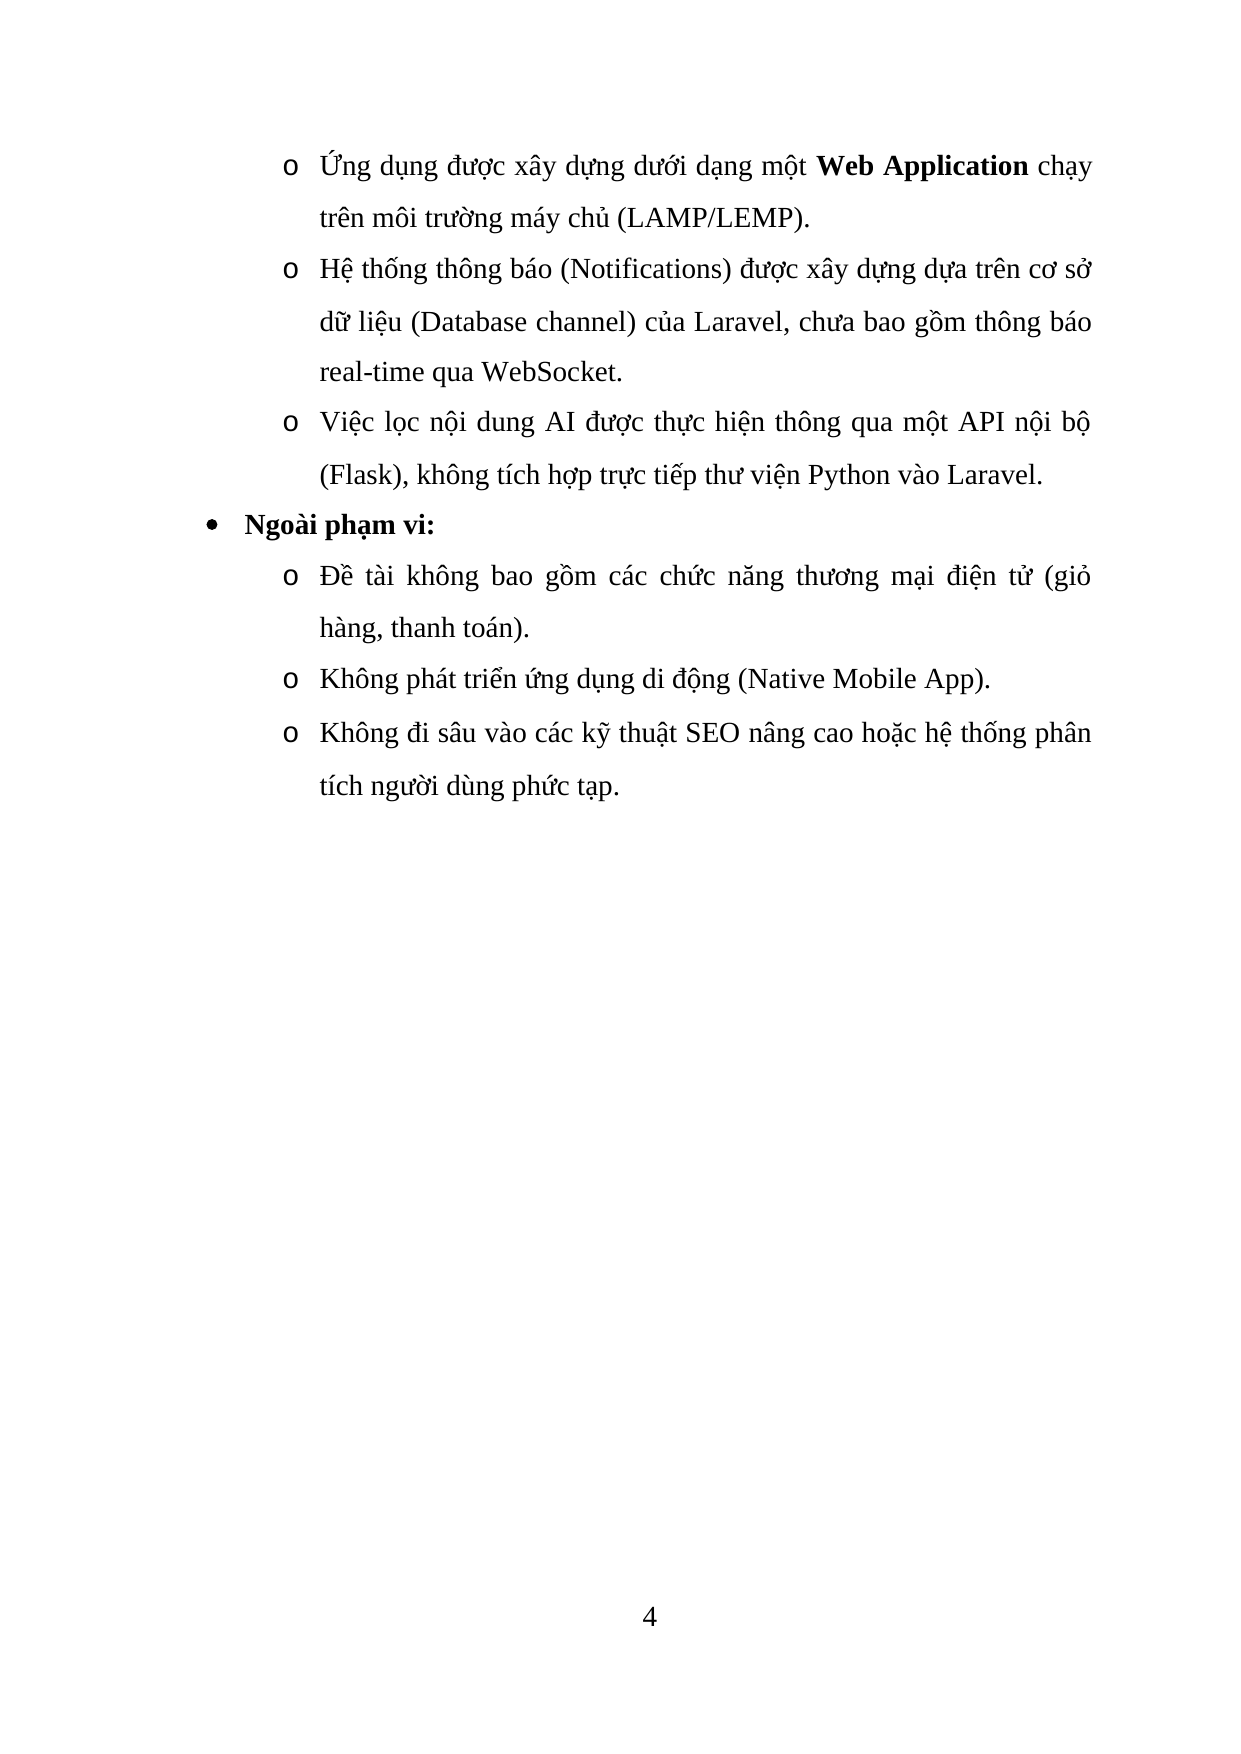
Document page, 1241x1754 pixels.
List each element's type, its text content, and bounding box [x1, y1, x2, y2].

list Không phát triển ứng dụng di động (Native Mobile App). [282, 661, 1092, 697]
list Không đi sâu vào các kỹ thuật SEO nâng cao hoặc hệ thống phân tích người dùng phức tạp. [282, 715, 1092, 801]
list Hệ thống thông báo (Notifications) được xây dựng dựa trên cơ sở dữ liệu (Database channel) của Laravel, chưa bao gồm thông báo real-time qua WebSocket. [282, 251, 1092, 387]
list Việc lọc nội dung AI được thực hiện thông qua một API nội bộ (Flask), không tích hợp trực tiếp thư viện Python vào Laravel. [282, 404, 1092, 491]
list Ứng dụng được xây dựng dưới dạng một Web Application chạy trên môi trường máy chủ (LAMP/LEMP). [282, 148, 1092, 234]
list Ngoài phạm vi: [207, 507, 1092, 541]
list Đề tài không bao gồm các chức năng thương mại điện tử (giỏ hàng, thanh toán). [282, 558, 1092, 644]
